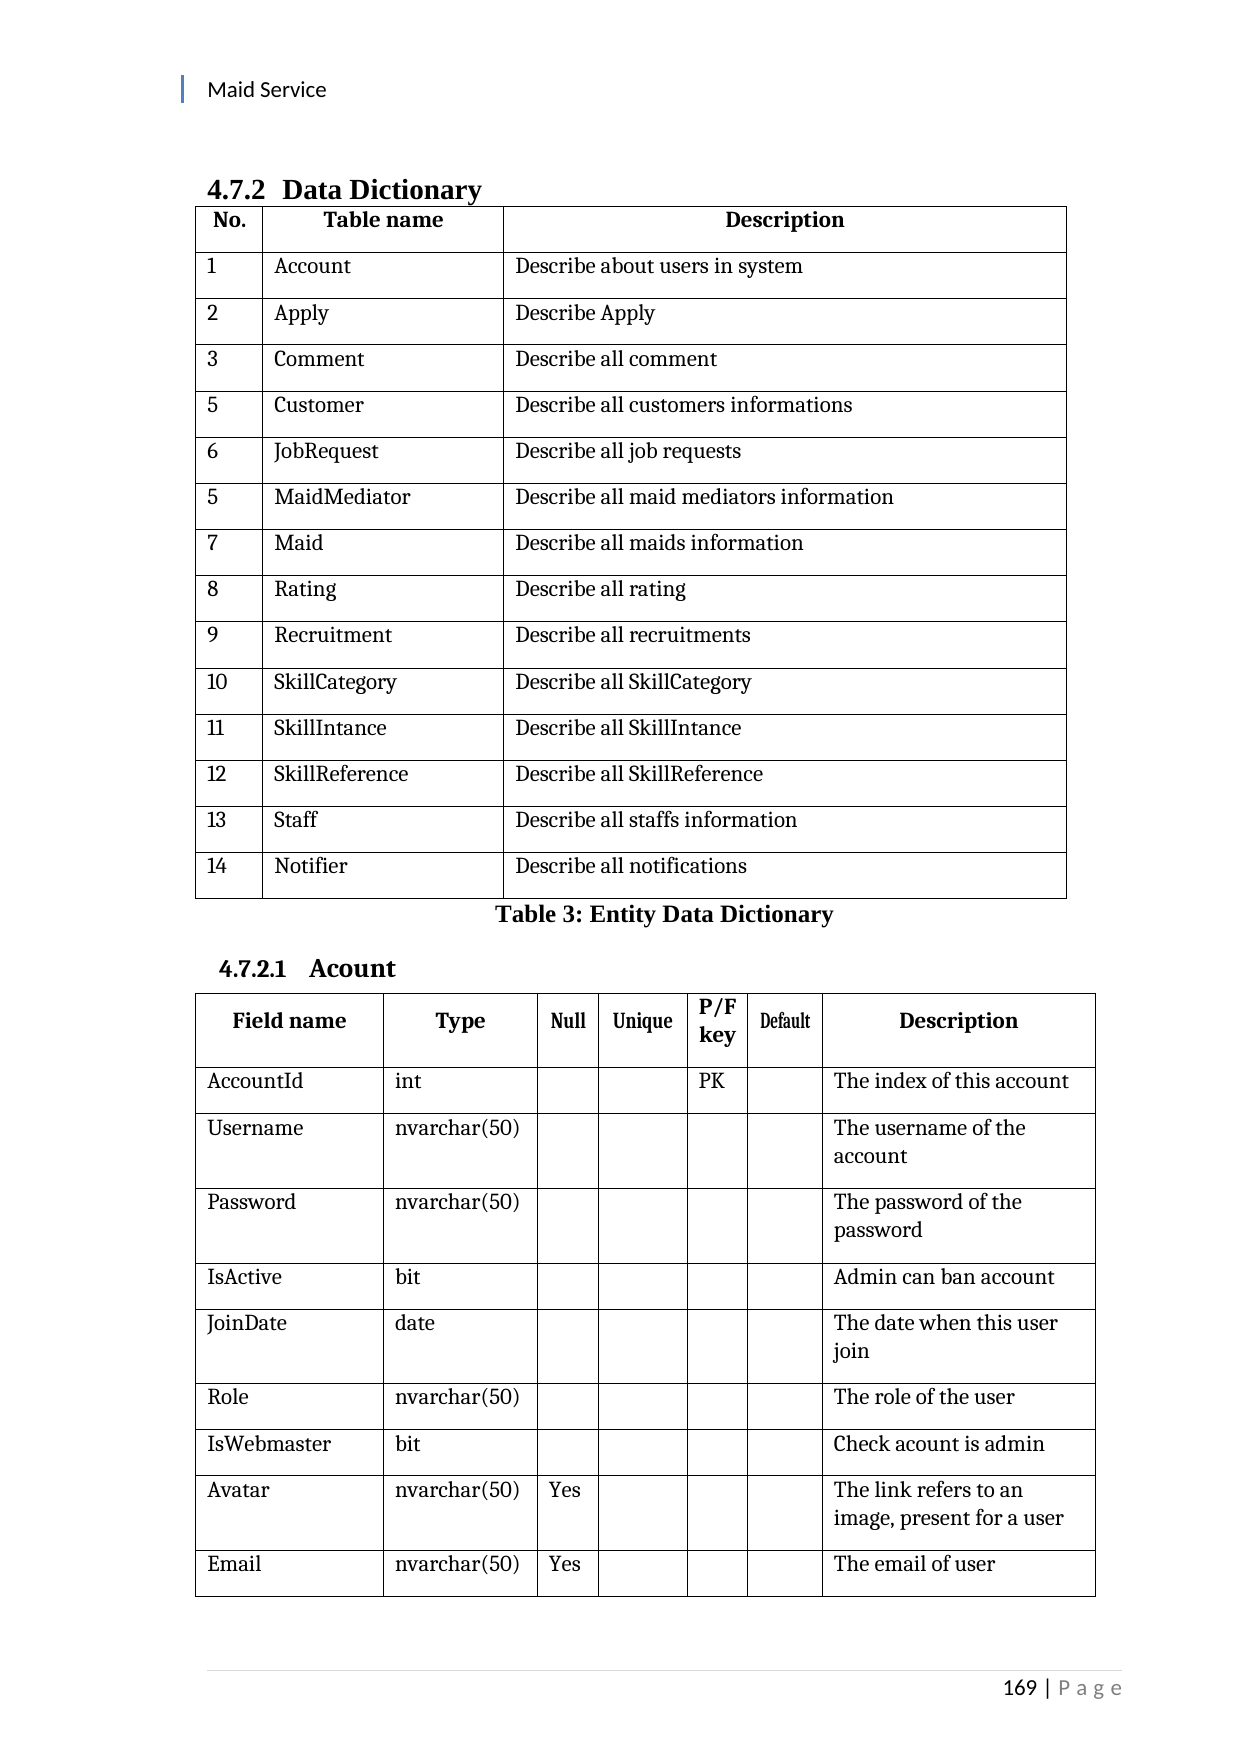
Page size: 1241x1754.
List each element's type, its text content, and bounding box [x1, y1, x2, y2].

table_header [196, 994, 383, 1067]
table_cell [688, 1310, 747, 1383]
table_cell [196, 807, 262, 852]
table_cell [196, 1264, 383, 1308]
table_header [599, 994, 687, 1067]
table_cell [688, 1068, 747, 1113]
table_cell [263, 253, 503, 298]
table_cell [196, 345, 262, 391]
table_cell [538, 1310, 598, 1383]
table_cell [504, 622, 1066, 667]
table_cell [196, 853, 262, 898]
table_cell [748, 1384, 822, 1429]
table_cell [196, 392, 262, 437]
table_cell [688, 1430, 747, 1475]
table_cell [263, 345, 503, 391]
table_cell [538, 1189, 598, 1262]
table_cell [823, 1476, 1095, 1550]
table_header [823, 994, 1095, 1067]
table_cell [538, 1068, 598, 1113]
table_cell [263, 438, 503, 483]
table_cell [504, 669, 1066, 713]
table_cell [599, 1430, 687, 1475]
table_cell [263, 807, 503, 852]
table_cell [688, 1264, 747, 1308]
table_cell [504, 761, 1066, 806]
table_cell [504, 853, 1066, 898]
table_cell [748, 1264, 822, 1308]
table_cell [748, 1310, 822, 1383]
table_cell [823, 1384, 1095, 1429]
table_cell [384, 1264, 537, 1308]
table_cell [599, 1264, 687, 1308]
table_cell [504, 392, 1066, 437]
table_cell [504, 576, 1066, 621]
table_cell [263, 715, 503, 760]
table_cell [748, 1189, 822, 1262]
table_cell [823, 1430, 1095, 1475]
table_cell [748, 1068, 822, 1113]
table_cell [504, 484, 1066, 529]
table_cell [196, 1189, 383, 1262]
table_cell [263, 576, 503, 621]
subtitle Data Dictionary [207, 172, 1122, 206]
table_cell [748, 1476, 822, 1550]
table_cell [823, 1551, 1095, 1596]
subtitle Table 3: Entity Data Dictionary [207, 899, 1122, 928]
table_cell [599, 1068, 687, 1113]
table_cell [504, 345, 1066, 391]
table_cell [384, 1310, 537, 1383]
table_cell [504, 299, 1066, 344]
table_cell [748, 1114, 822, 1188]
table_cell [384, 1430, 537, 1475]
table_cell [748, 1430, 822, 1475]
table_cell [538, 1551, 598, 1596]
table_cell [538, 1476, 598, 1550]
subtitle Acount [219, 953, 1122, 984]
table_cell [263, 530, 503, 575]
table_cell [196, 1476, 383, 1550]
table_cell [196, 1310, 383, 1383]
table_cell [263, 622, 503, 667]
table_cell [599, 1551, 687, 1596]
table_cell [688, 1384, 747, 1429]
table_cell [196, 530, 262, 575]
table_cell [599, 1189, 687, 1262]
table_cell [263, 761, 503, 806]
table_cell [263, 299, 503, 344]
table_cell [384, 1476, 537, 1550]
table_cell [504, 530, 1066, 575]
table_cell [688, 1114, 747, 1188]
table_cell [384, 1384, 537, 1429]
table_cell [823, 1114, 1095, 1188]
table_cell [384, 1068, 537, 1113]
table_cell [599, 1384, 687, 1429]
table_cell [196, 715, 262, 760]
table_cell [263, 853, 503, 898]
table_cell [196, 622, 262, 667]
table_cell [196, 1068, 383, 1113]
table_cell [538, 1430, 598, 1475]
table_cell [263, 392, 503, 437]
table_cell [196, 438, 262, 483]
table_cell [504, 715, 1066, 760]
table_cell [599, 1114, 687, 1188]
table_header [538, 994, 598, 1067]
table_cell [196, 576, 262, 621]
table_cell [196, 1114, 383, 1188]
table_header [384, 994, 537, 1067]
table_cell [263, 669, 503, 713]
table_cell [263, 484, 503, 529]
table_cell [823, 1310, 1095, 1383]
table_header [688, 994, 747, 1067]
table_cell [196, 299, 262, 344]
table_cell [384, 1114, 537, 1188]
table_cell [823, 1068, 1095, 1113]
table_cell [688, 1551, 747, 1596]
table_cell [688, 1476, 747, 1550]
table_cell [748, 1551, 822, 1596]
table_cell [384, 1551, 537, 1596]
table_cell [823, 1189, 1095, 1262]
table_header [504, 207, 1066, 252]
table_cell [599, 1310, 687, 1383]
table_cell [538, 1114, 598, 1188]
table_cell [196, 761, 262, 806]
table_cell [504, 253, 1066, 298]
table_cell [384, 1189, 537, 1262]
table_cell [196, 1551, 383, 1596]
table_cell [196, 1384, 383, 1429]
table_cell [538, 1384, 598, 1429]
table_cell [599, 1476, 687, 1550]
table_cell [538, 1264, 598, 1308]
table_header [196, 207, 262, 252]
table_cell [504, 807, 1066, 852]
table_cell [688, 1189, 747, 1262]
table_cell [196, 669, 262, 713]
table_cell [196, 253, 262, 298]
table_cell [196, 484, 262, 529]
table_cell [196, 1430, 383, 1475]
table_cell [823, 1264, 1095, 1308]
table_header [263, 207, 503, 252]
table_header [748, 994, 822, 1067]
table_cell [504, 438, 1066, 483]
